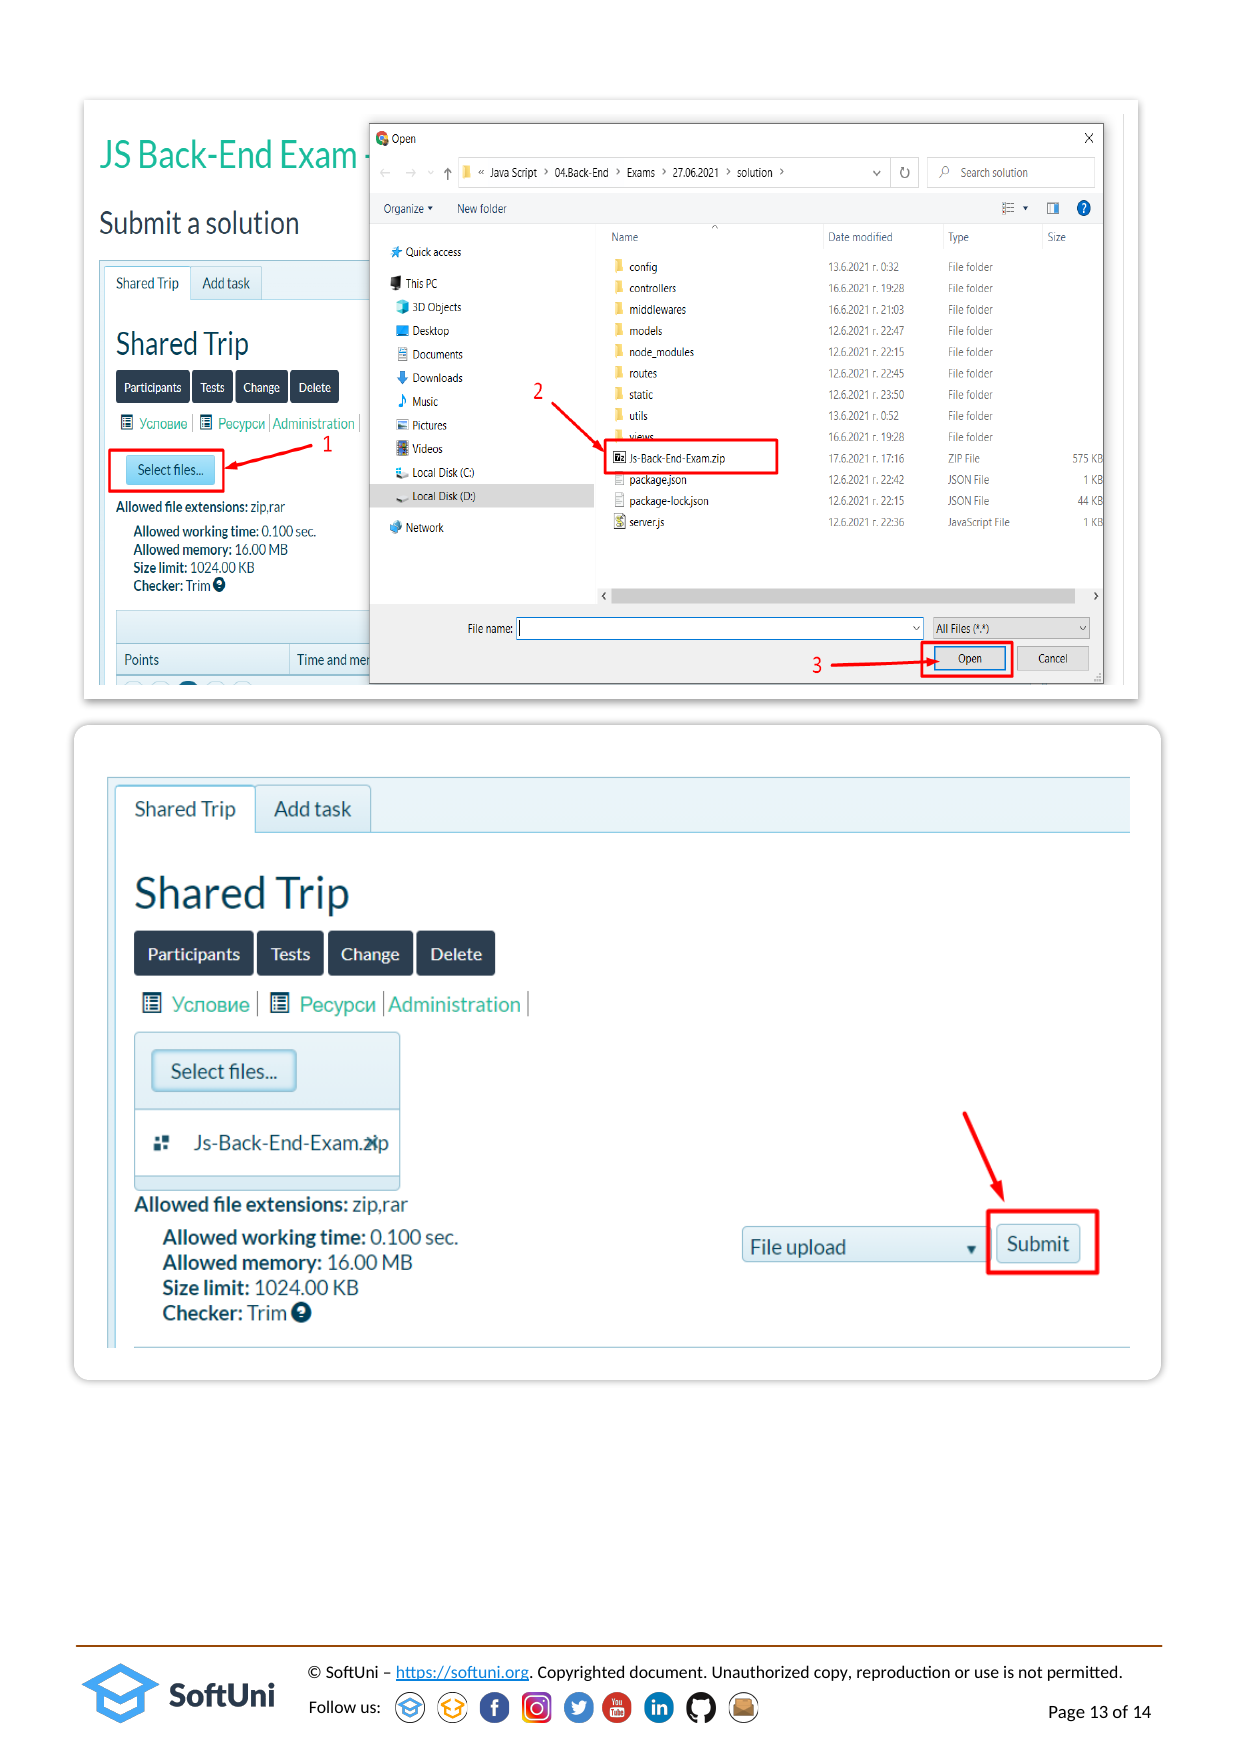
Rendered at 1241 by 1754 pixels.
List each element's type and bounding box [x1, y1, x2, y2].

picture [644, 1692, 653, 1701]
picture [395, 1692, 425, 1723]
picture [75, 1658, 281, 1729]
picture [644, 1714, 653, 1723]
picture [437, 1692, 468, 1723]
picture [665, 1714, 674, 1723]
picture [99, 114, 1124, 685]
picture [479, 1692, 510, 1723]
picture [105, 756, 1130, 1348]
picture [564, 1692, 594, 1723]
picture [658, 1705, 667, 1714]
picture [665, 1692, 674, 1701]
picture [602, 1692, 632, 1723]
picture [686, 1692, 716, 1723]
picture [728, 1692, 759, 1723]
picture [522, 1692, 552, 1723]
